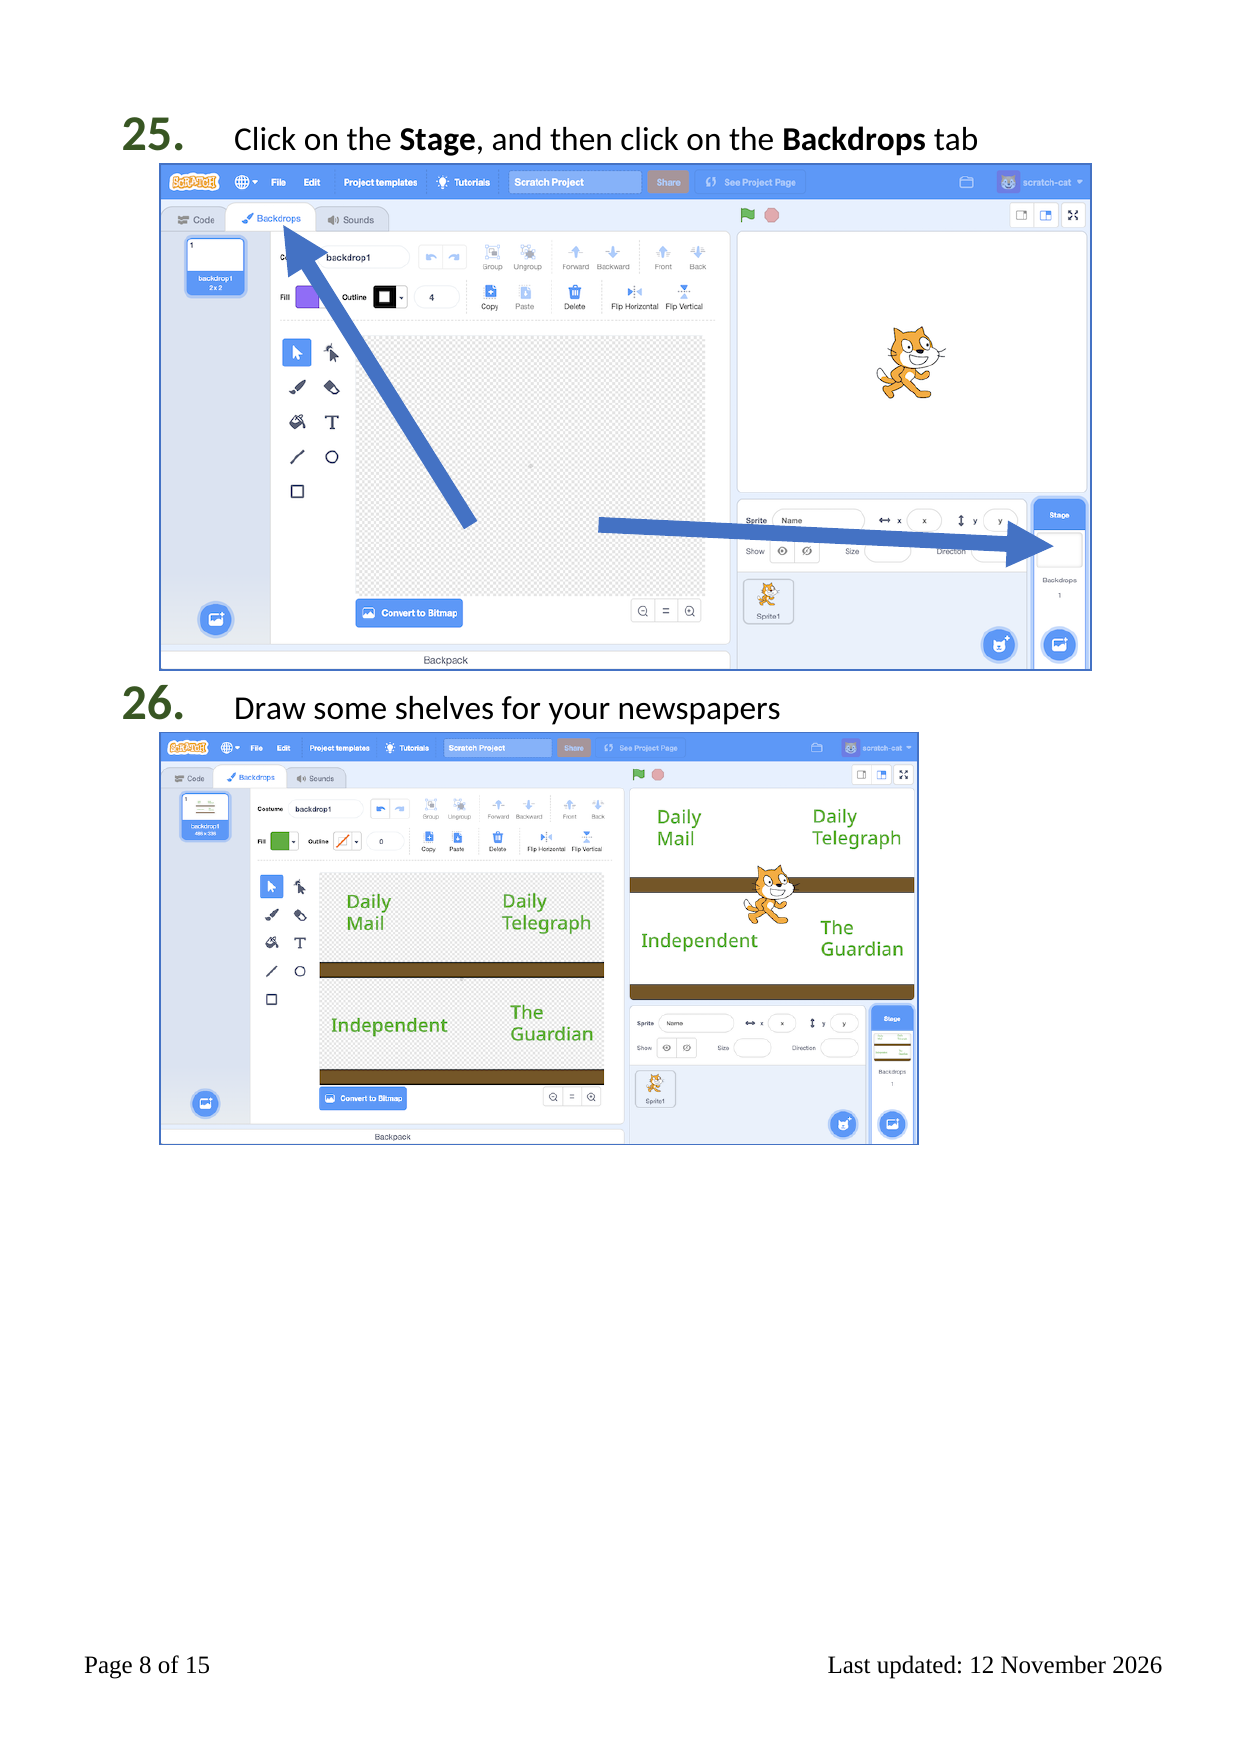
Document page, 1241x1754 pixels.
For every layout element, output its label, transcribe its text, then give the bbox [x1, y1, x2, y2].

picture [161, 165, 1090, 669]
picture [161, 733, 917, 1144]
